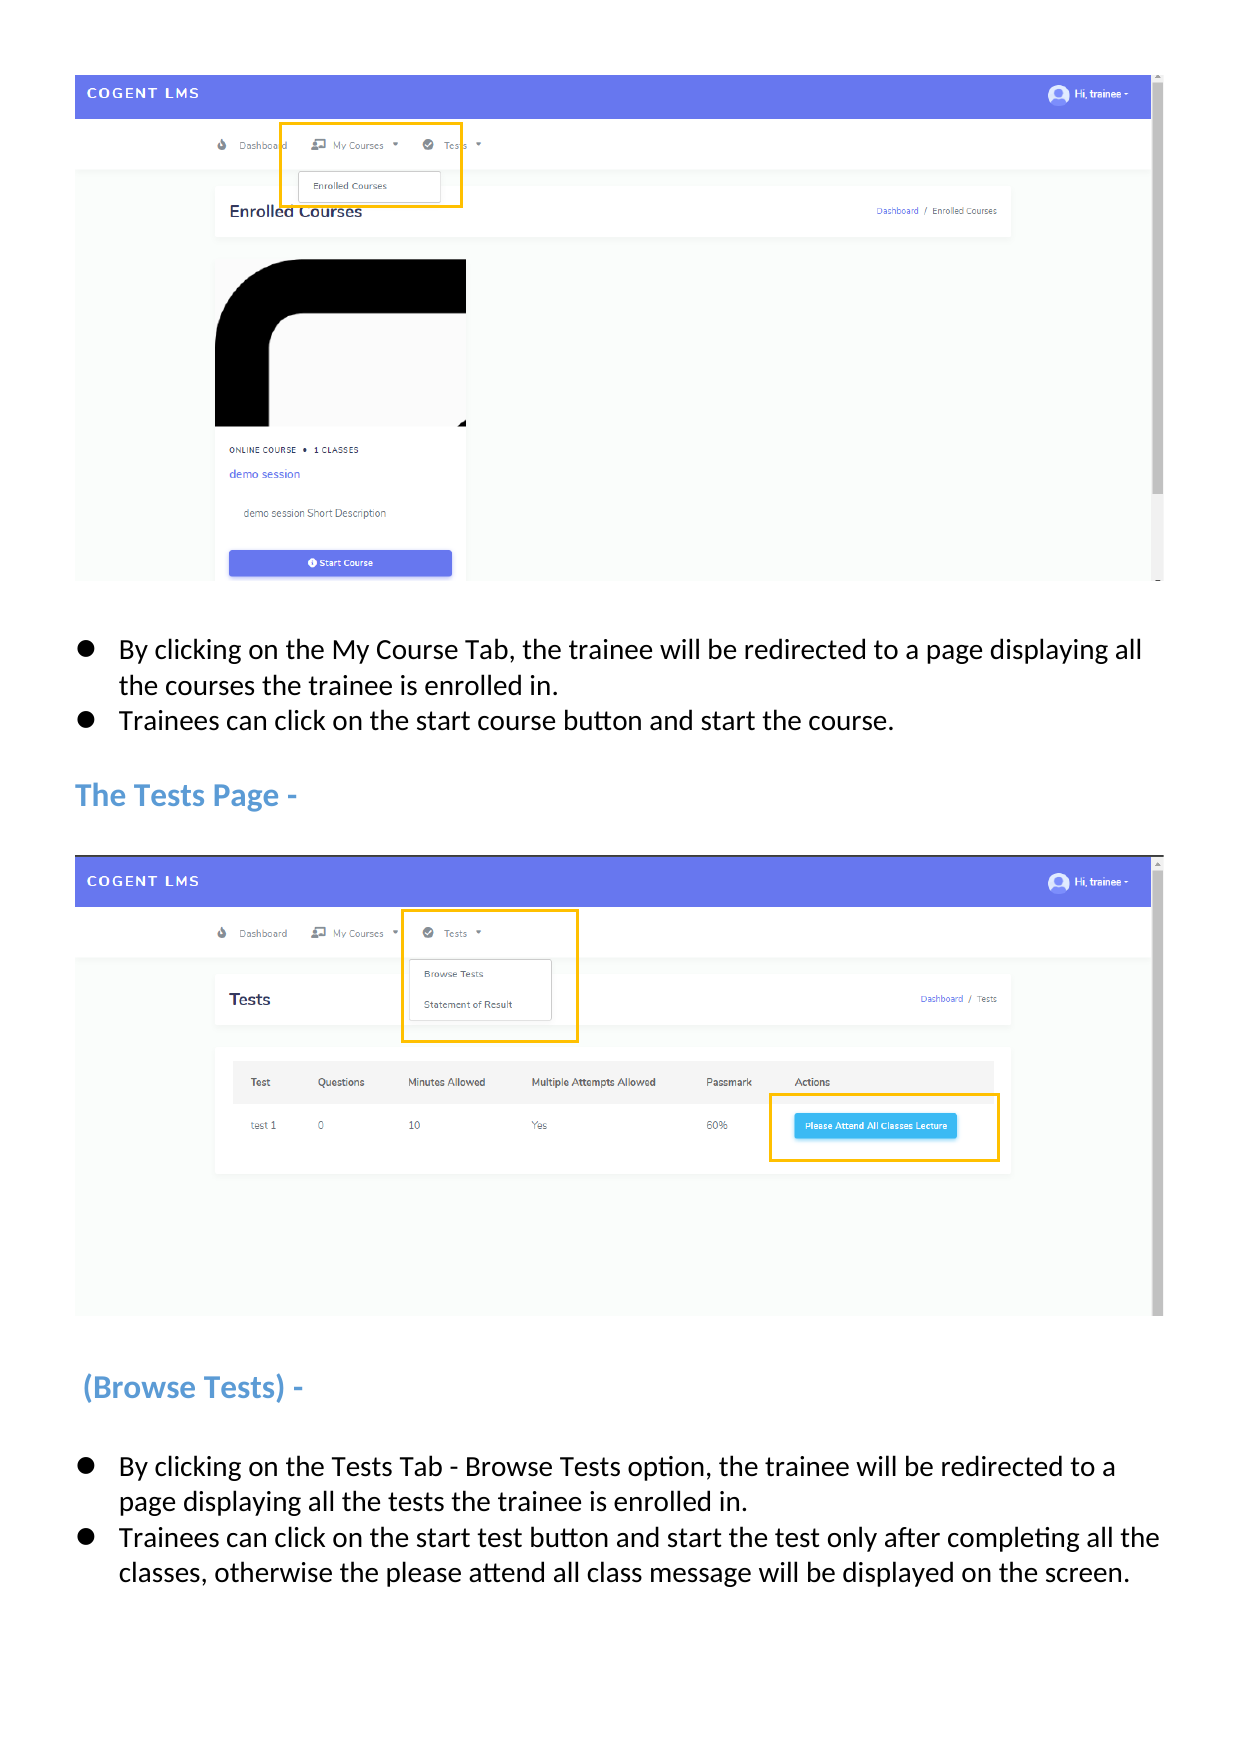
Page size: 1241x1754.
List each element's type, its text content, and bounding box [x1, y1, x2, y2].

list By clicking on the My Course Tab, the trainee will be redirected to a page displaying all the courses the trainee is enrolled in. [75, 631, 1165, 702]
list Trainees can click on the start course button and start the course. [75, 702, 1165, 738]
picture [75, 75, 1164, 581]
text (Browse Tests) - [75, 1366, 1165, 1407]
list By clicking on the Tests Tab - Browse Tests option, the trainee will be redirected to a page displaying all the tests the trainee is enrolled in. [75, 1448, 1165, 1519]
text The Tests Page - [75, 774, 1165, 814]
picture [75, 855, 1164, 1316]
list Trainees can click on the start test button and start the test only after completing all the classes, otherwise the please attend all class message will be displayed on the screen. [75, 1519, 1165, 1590]
